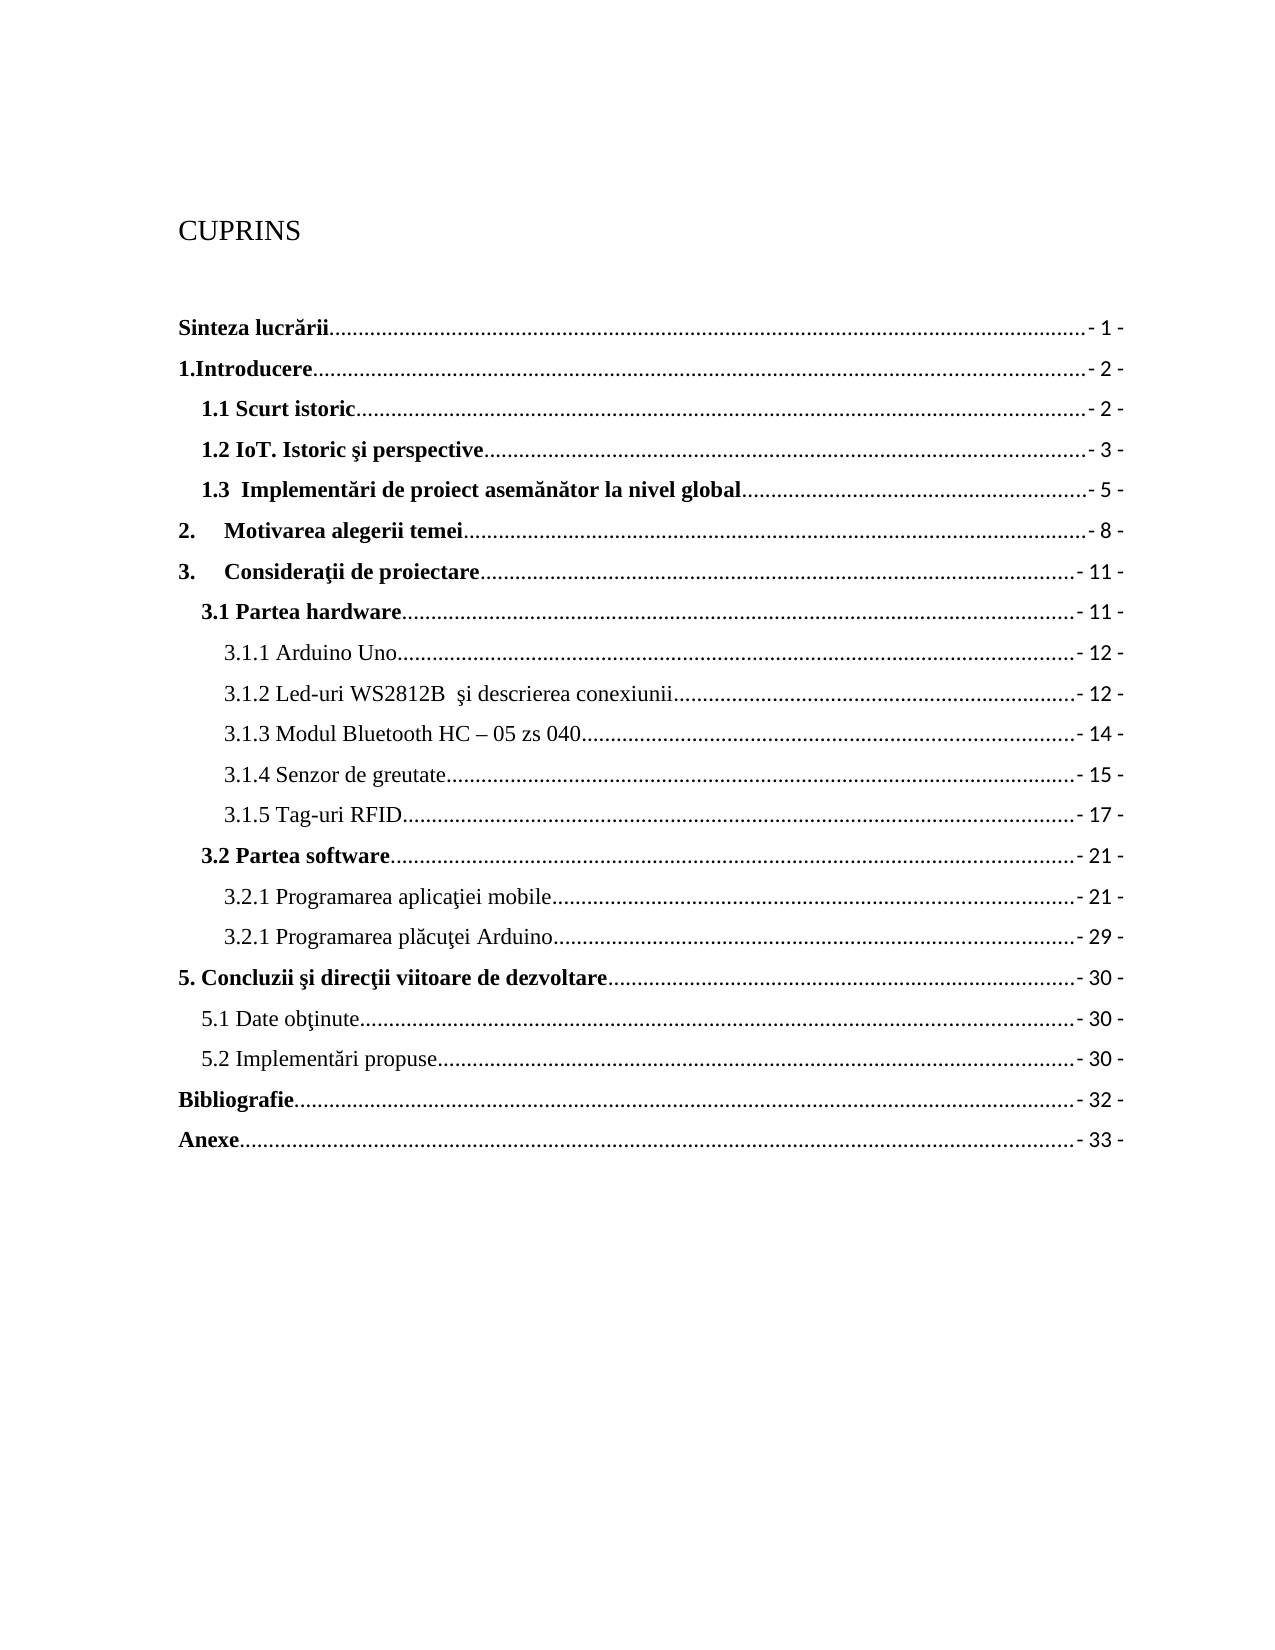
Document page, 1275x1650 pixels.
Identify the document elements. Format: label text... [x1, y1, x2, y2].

text CUPRINS [178, 213, 1125, 247]
